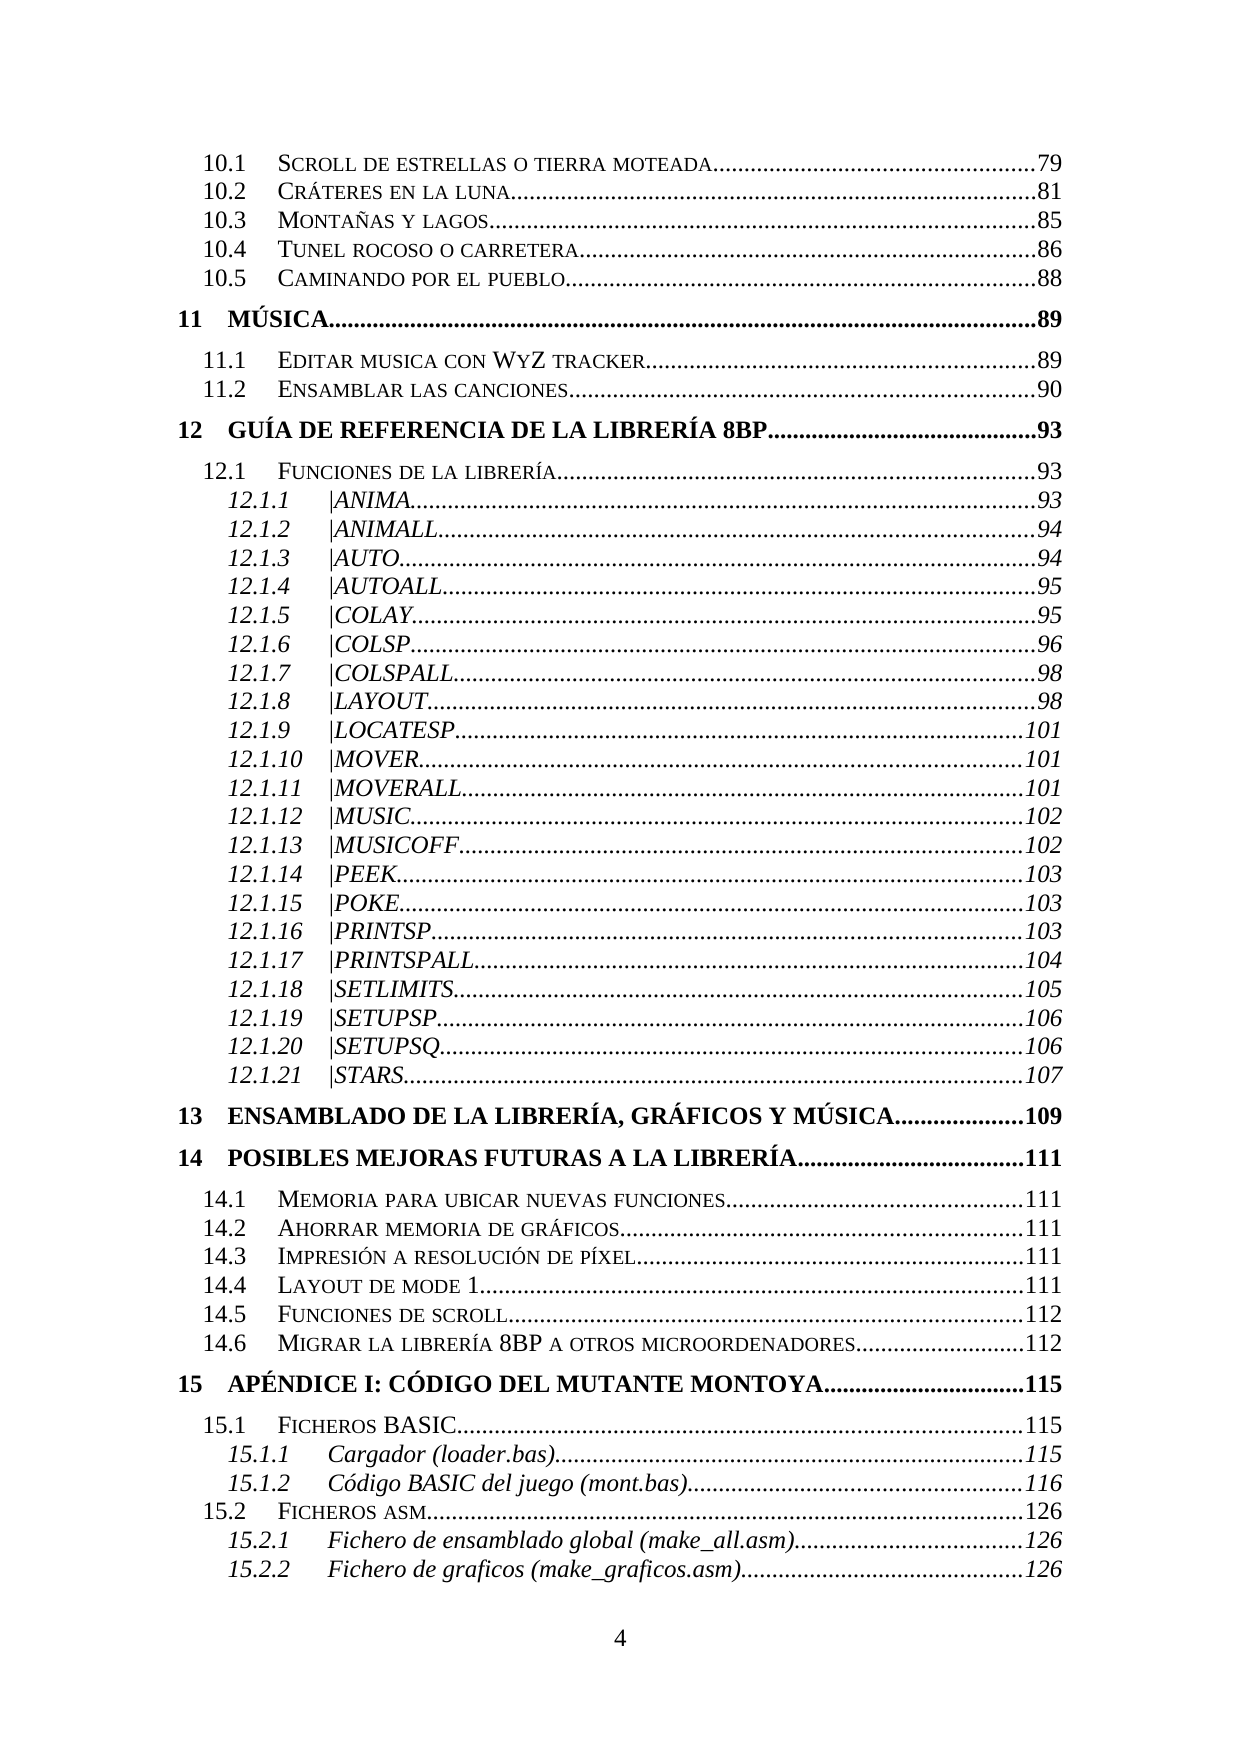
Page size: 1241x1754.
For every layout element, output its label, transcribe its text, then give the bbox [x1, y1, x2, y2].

text 14 Posibles mejoras futuras a la librería 111 [177, 1143, 1063, 1171]
text 10.4 Tunel rocoso o carretera 86 [202, 234, 1063, 263]
text 15 Apéndice I: código del Mutante Montoya 115 [177, 1369, 1063, 1398]
text 12.1.1 |ANIMA 93 [227, 485, 1063, 514]
text 15.2 Ficheros asm 126 [202, 1496, 1063, 1525]
text 14.3 Impresión a resolución de píxel 111 [202, 1241, 1063, 1270]
text 15.1.1 Cargador (loader.bas) 115 [227, 1439, 1063, 1468]
text 14.5 Funciones de scroll 112 [202, 1299, 1063, 1328]
text 12.1.9 |LOCATESP 101 [227, 715, 1063, 744]
text 12.1.2 |ANIMALL 94 [227, 514, 1063, 543]
text 12.1.14 |PEEK 103 [227, 859, 1063, 888]
text 15.1 Ficheros BASIC 115 [202, 1410, 1063, 1439]
text 12 Guía de referencia de la librería 8BP 93 [177, 415, 1063, 444]
text 10.3 Montañas y lagos 85 [202, 205, 1063, 234]
text 12.1.18 |SETLIMITS 105 [227, 974, 1063, 1003]
text 12.1.15 |POKE 103 [227, 888, 1063, 916]
text 14.2 Ahorrar memoria de gráficos 111 [202, 1213, 1063, 1241]
text 12.1.8 |LAYOUT 98 [227, 686, 1063, 715]
text 10.1 Scroll de estrellas o tierra moteada 79 [202, 148, 1063, 176]
text 12.1.12 |MUSIC 102 [227, 801, 1063, 830]
text 12.1.11 |MOVERALL 101 [227, 773, 1063, 801]
text 14.4 Layout de mode 1 111 [202, 1270, 1063, 1299]
text 13 Ensamblado de la librería, gráficos y música 109 [177, 1101, 1063, 1130]
text 12.1 Funciones de la librería 93 [202, 456, 1063, 485]
text 12.1.20 |SETUPSQ 106 [227, 1031, 1063, 1060]
text 12.1.21 |STARS 107 [227, 1060, 1063, 1089]
text 12.1.5 |COLAY 95 [227, 600, 1063, 629]
text 12.1.10 |MOVER 101 [227, 744, 1063, 773]
text 15.2.1 Fichero de ensamblado global (make_all.asm) 126 [227, 1525, 1063, 1554]
text 12.1.4 |AUTOALL 95 [227, 571, 1063, 600]
text 10.2 Cráteres en la luna 81 [202, 176, 1063, 205]
text 15.1.2 Código BASIC del juego (mont.bas) 116 [227, 1468, 1063, 1496]
text 12.1.3 |AUTO 94 [227, 543, 1063, 571]
text 12.1.13 |MUSICOFF 102 [227, 830, 1063, 859]
text 12.1.17 |PRINTSPALL 104 [227, 945, 1063, 974]
text 12.1.16 |PRINTSP 103 [227, 916, 1063, 945]
text 10.5 Caminando por el pueblo 88 [202, 263, 1063, 291]
text 11 Música 89 [177, 304, 1063, 333]
text 12.1.7 |COLSPALL 98 [227, 658, 1063, 686]
text 11.2 Ensamblar las canciones 90 [202, 374, 1063, 403]
text 12.1.19 |SETUPSP 106 [227, 1003, 1063, 1031]
text 14.6 Migrar la librería 8BP a otros microordenadores 112 [202, 1328, 1063, 1356]
text 12.1.6 |COLSP 96 [227, 629, 1063, 658]
text 14.1 Memoria para ubicar nuevas funciones 111 [202, 1184, 1063, 1213]
text 15.2.2 Fichero de graficos (make_graficos.asm) 126 [227, 1554, 1063, 1583]
text 11.1 Editar musica con WyZ tracker 89 [202, 345, 1063, 374]
